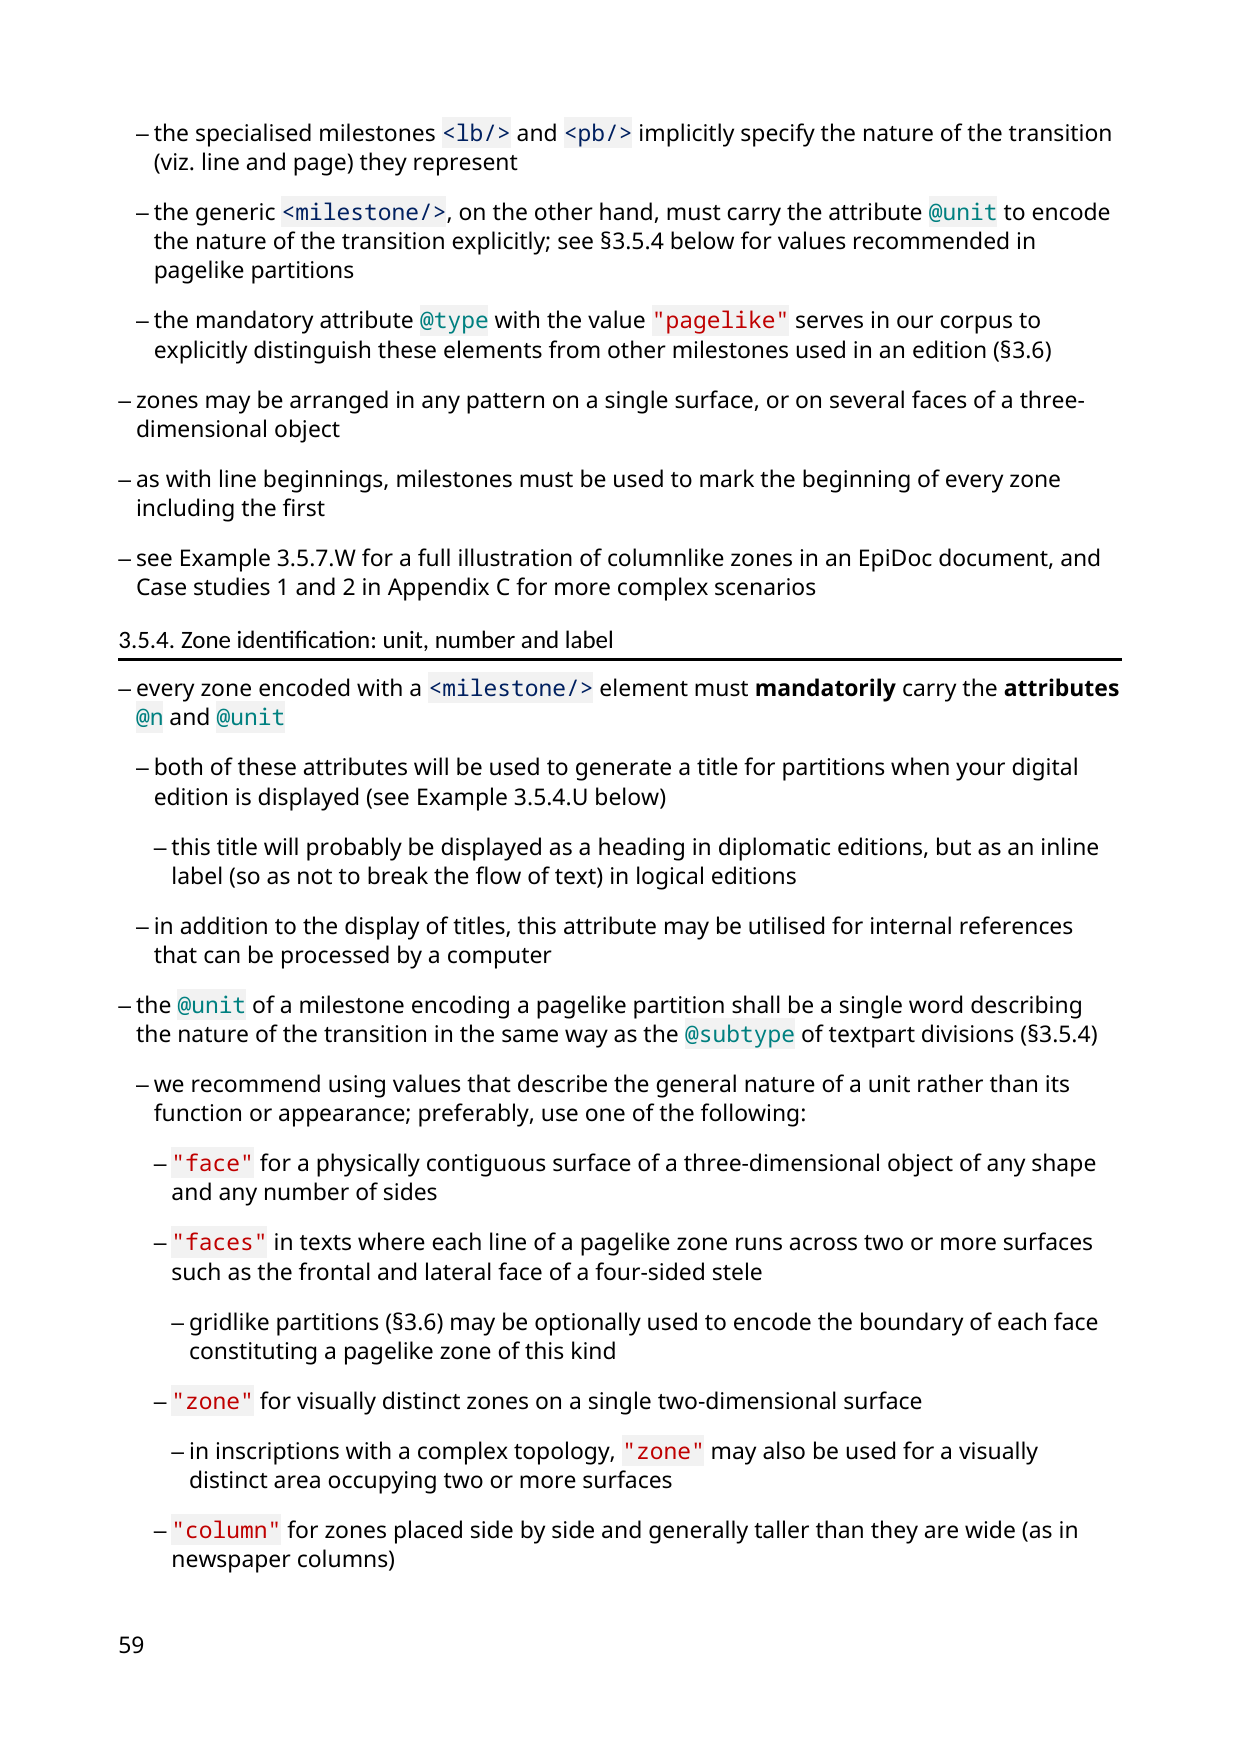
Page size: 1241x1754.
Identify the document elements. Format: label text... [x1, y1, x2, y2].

list the mandatory attribute @type with the value "pagelike" serves in our corpus to explicitly distinguish these elements from other milestones used in an edition (§3.6) [136, 306, 1122, 364]
list the generic <milestone/>, on the other hand, must carry the attribute @unit to encode the nature of the transition explicitly; see §3.5.4 below for values recommended in pagelike partitions [136, 197, 1122, 285]
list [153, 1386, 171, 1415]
list gridlike partitions (§3.6) may be optionally used to encode the boundary of each face constituting a pagelike zone of this kind [171, 1307, 1122, 1365]
list as with line beginnings, milestones must be used to mark the beginning of every zone including the first [118, 464, 1122, 522]
list zones may be arranged in any pattern on a single surface, or on several faces of a three-dimensional object [118, 385, 1122, 443]
list "face" for a physically contiguous surface of a three-dimensional object of any shape and any number of sides [153, 1148, 1122, 1207]
subtitle Zone identification: unit, number and label [118, 622, 1122, 658]
list in inscriptions with a complex topology, "zone" may also be used for a visually distinct area occupying two or more surfaces [171, 1436, 1122, 1494]
list this title will probably be displayed as a heading in diplomatic editions, but as an inline label (so as not to break the flow of text) in logical editions [153, 832, 1122, 890]
list the @unit of a milestone encoding a pagelike partition shall be a single word describing the nature of the transition in the same way as the @subtype of textpart divisions (§3.5.4) [118, 990, 1122, 1048]
list "column" for zones placed side by side and generally taller than they are wide (as in newspaper columns) [153, 1515, 1122, 1573]
list "zone" for visually distinct zones on a single two-dimensional surface [254, 1386, 1122, 1415]
list both of these attributes will be used to generate a title for partitions when your digital edition is displayed (see Example 3.5.4.A below) [136, 752, 1122, 811]
list "faces" in texts where each line of a pagelike zone runs across two or more surfaces such as the frontal and lateral face of a four-sided stele [153, 1227, 1122, 1286]
list see Example 3.5.7.A for a full illustration of columnlike zones in an EpiDoc document, and Case studies 1 and 2 in Appendix C for more complex scenarios [118, 543, 1122, 601]
list the specialised milestones <lb/> and <pb/> implicitly specify the nature of the transition (viz. line and page) they represent [136, 118, 1122, 176]
list every zone encoded with a <milestone/> element must mandatorily carry the attributes @n and @unit [118, 673, 1122, 732]
list we recommend using values that describe the general nature of a unit rather than its function or appearance; preferably, use one of the following: [136, 1069, 1122, 1127]
list in addition to the display of titles, this attribute may be utilised for internal references that can be processed by a computer [136, 911, 1122, 969]
